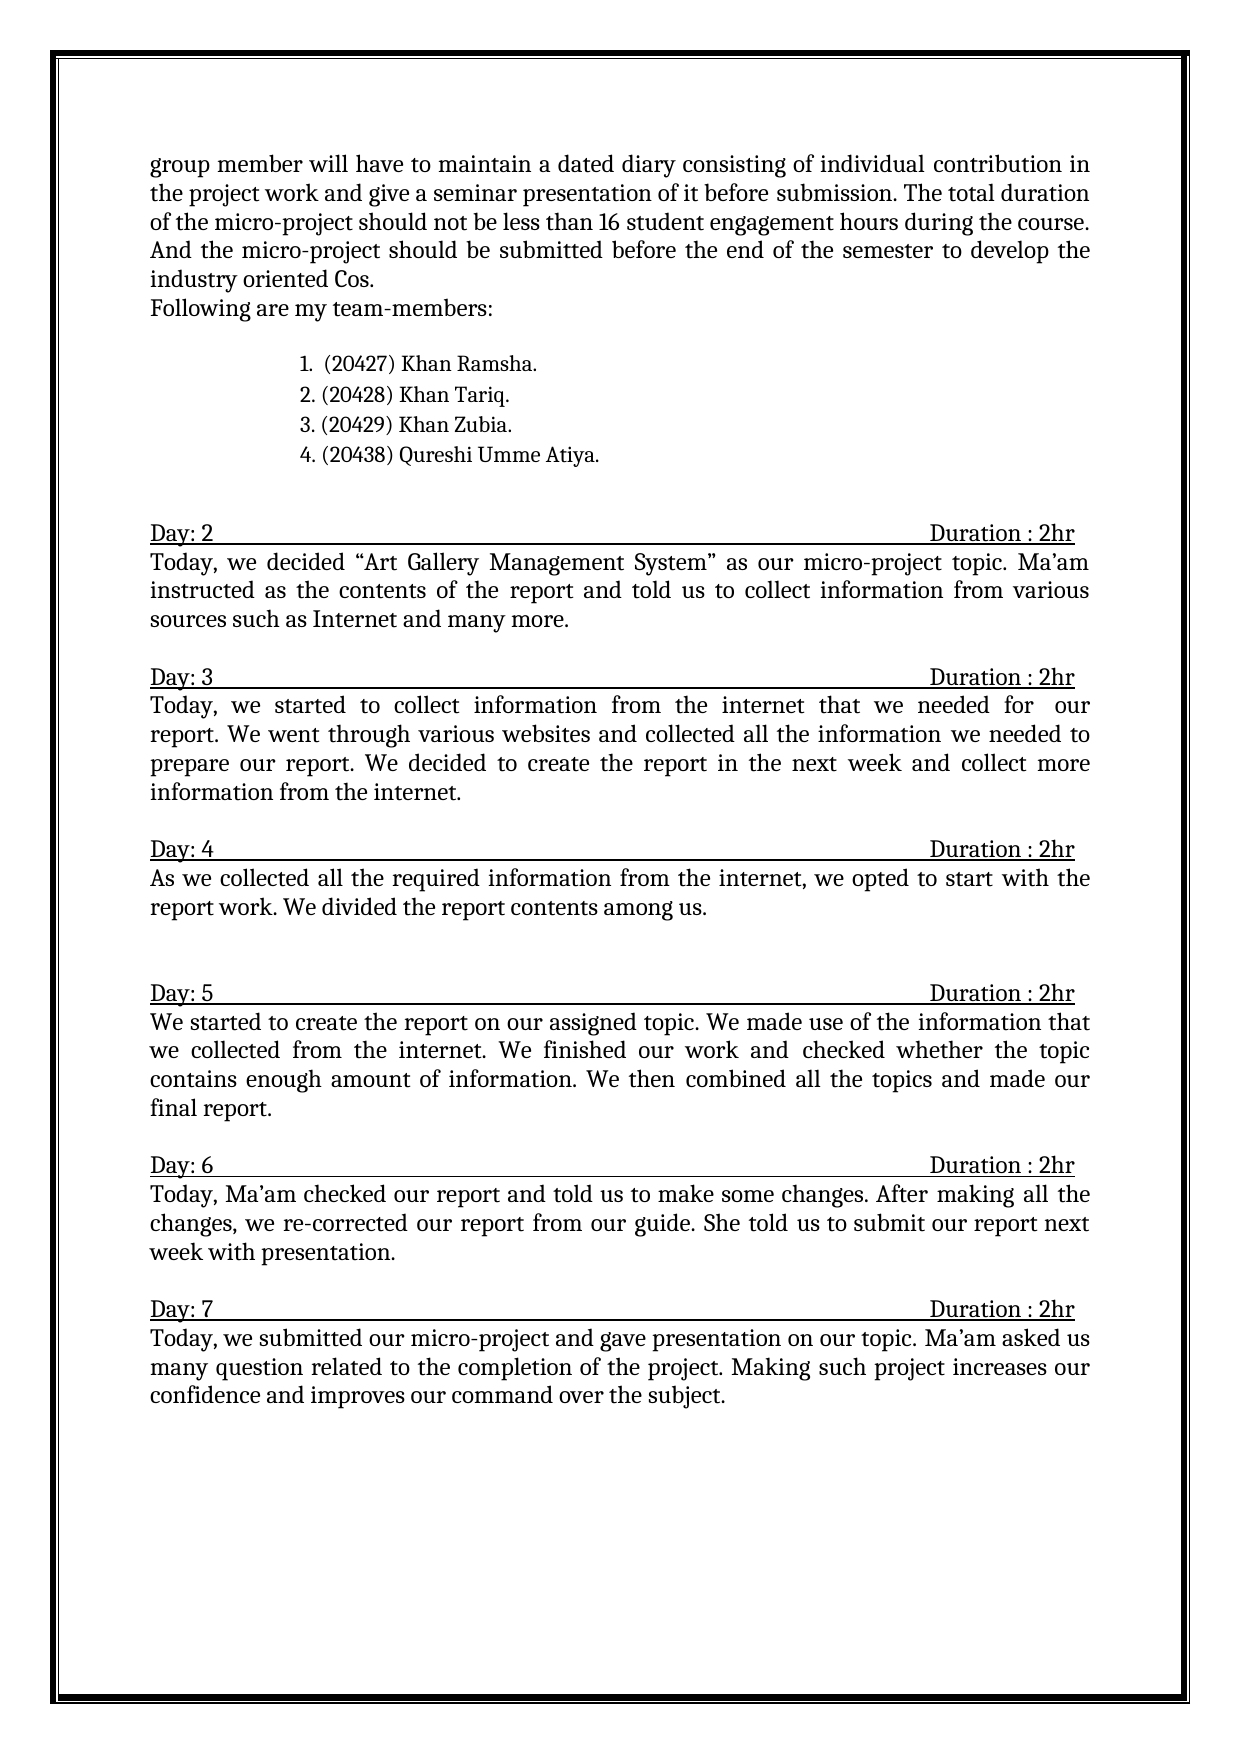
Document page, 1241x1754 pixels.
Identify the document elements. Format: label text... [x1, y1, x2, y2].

text 1. (20427) Khan Ramsha. [150, 351, 1090, 378]
text Following are my team-members: [150, 294, 1090, 322]
text Day: 5 Duration : 2hr [150, 979, 1090, 1008]
text As we collected all the required information from the internet, we opted to start with the report work. We divided the report contents among us. [150, 864, 1090, 921]
text Today, Ma’am checked our report and told us to make some changes. After making all the changes, we re-corrected our report from our guide. She told us to submit our report next week with presentation. [150, 1180, 1090, 1266]
text Today, we submitted our micro-project and gave presentation on our topic. Ma’am asked us many question related to the completion of the project. Making such project increases our confidence and improves our command over the subject. [150, 1324, 1090, 1410]
text We started to create the report on our assigned topic. We made use of the information that we collected from the internet. We finished our work and checked whether the topic contains enough amount of information. We then combined all the topics and made our final report. [150, 1008, 1090, 1123]
text Day: 4 Duration : 2hr [150, 835, 1090, 864]
text Today, we decided “Art Gallery Management System” as our micro-project topic. Ma’am instructed as the contents of the report and told us to collect information from various sources such as Internet and many more. [150, 548, 1090, 634]
text 4. (20438) Qureshi Umme Atiya. [300, 442, 1090, 468]
text 3. (20429) Khan Zubia. [300, 412, 1090, 438]
text Day: 6 Duration : 2hr [150, 1151, 1090, 1180]
text 2. (20428) Khan Tariq. [300, 381, 1090, 408]
text Day: 7 Duration : 2hr [150, 1295, 1090, 1324]
text Day: 2 Duration : 2hr [150, 519, 1090, 548]
text Today, we started to collect information from the internet that we needed for our report. We went through various websites and collected all the information we needed to prepare our report. We decided to create the report in the next week and collect more information from the internet. [150, 691, 1090, 806]
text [150, 150, 1090, 294]
text Day: 3 Duration : 2hr [150, 663, 1090, 691]
